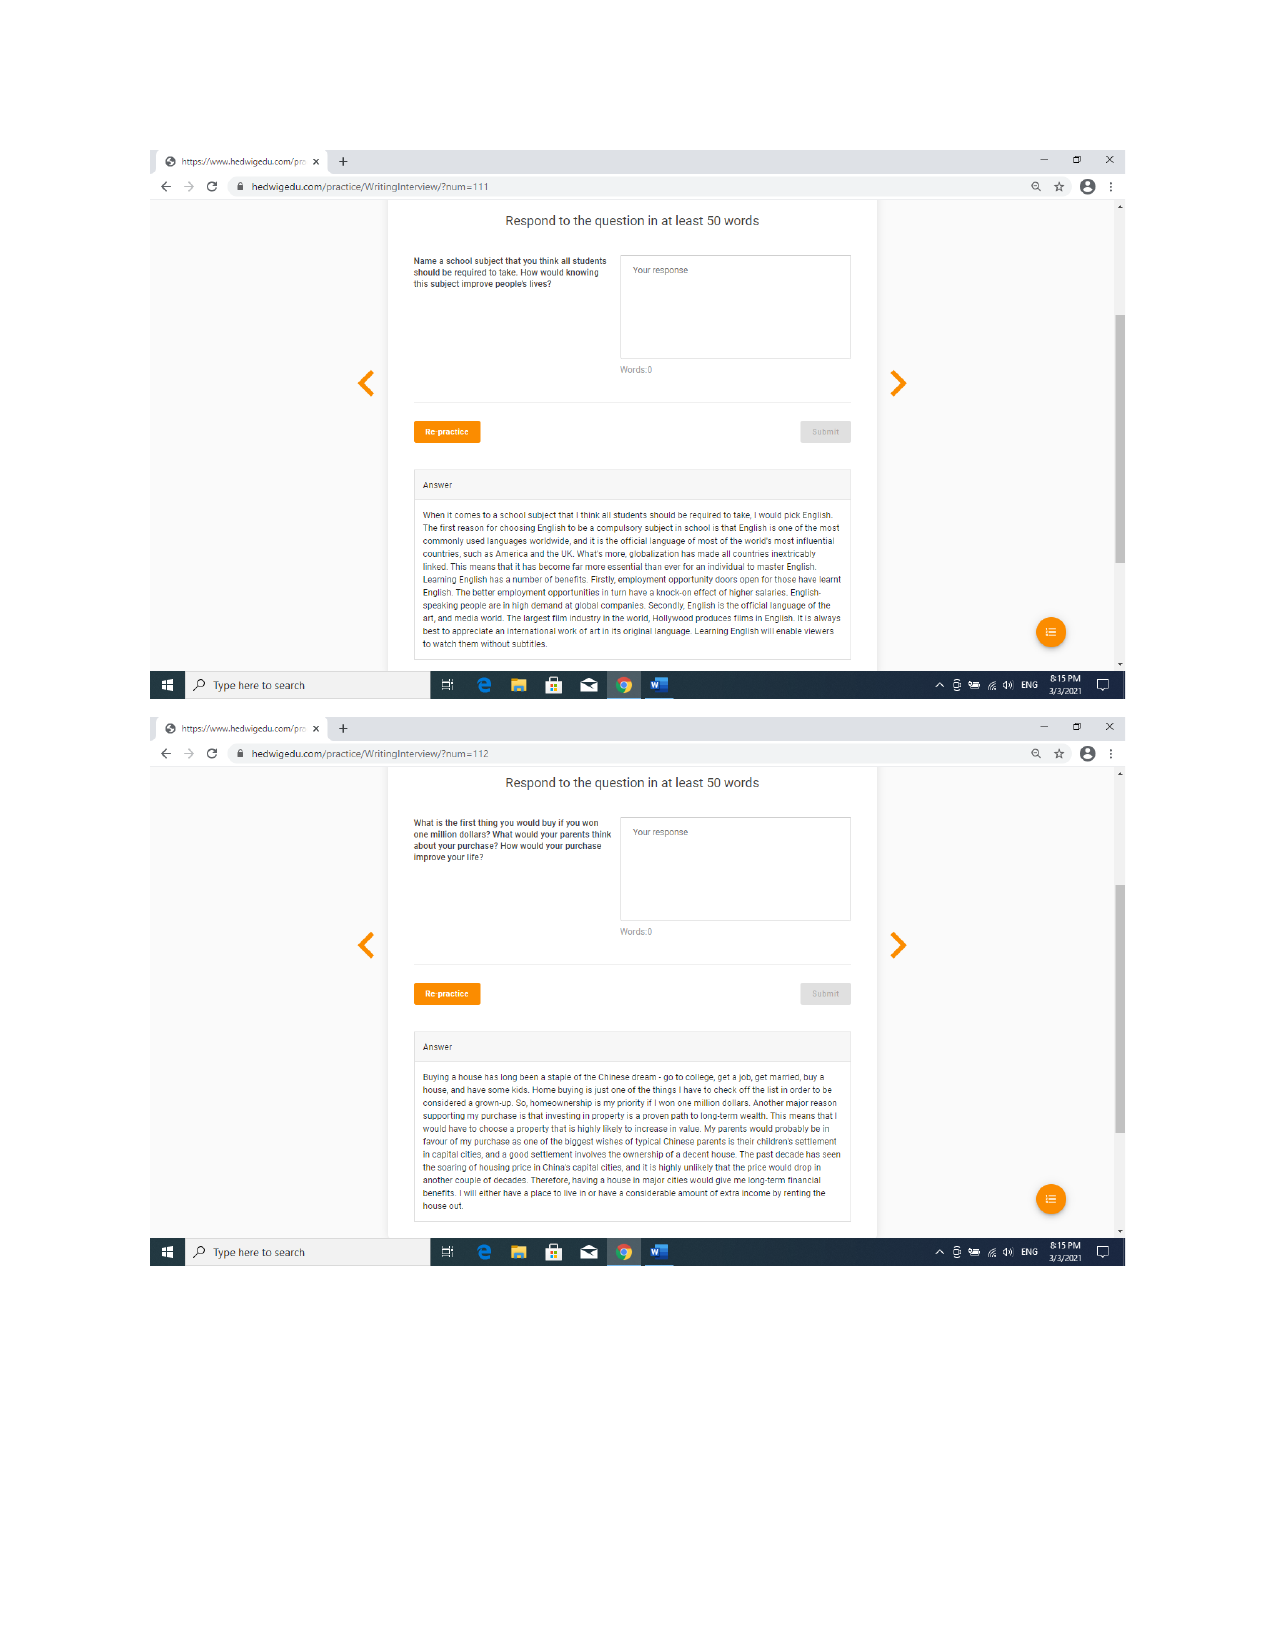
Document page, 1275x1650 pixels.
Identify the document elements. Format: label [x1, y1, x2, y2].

picture [150, 717, 1125, 1266]
picture [150, 150, 1125, 699]
